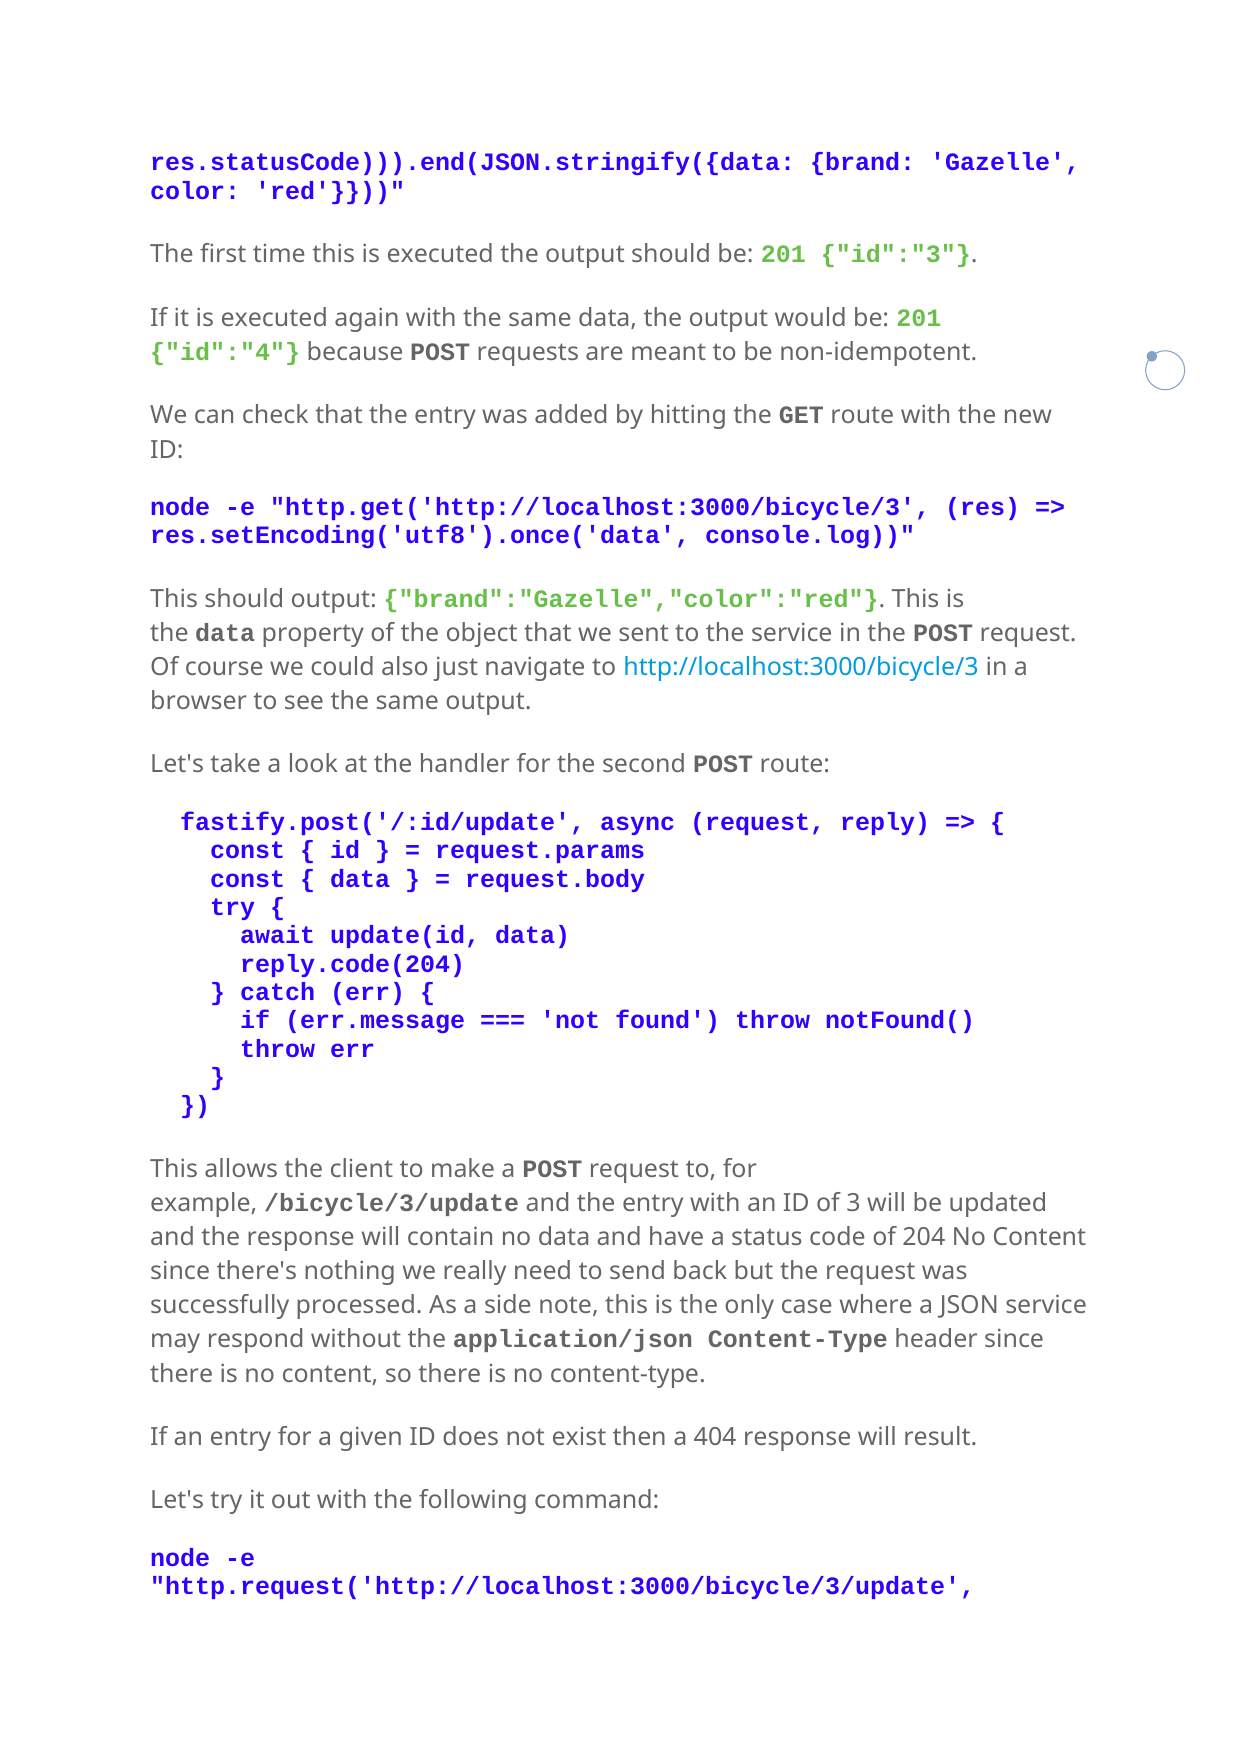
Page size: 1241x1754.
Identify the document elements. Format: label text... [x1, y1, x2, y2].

text We can check that the entry was added by hitting the GET route with the new ID: [150, 397, 1090, 465]
text The first time this is executed the output should be: 201 {"id":"3"}. [150, 236, 1090, 270]
text If it is executed again with the same data, the output would be: 201 {"id":"4"} because POST requests are meant to be non-idempotent. [150, 299, 1090, 368]
text This should output: {"brand":"Gazelle","color":"red"}. This is the data property of the object that we sent to the service in the POST request. Of course we could also just navigate to http://localhost:3000/bicycle/3 in a browser to see the same output. [150, 580, 1090, 717]
text This allows the client to make a POST request to, for example, /bicycle/3/update and the entry with an ID of 3 will be updated and the response will contain no data and have a status code of 204 No Content since there's nothing we really need to send back but the request was successfully processed. As a side note, this is the only case where a JSON service may respond without the application/json Content-Type header since there is no content, so there is no content-type. [150, 1150, 1090, 1389]
text If an entry for a given ID does not exist then a 404 response will result. [150, 1419, 1090, 1453]
text fastify.post('/:id/update', async (request, reply) => { const { id } = request.params const { data } = request.body try { await update(id, data) reply.code(204) } catch (err) { if (err.message === 'not found') throw notFound() throw err } }) [150, 809, 1090, 1121]
text Let's take a look at the handler for the second POST route: [150, 746, 1090, 780]
text node -e "http.get('http://localhost:3000/bicycle/3', (res) => res.setEncoding('utf8').once('data', console.log))" [150, 494, 1090, 551]
text Let's try it out with the following command: [150, 1482, 1090, 1516]
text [150, 1545, 1090, 1602]
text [150, 150, 1090, 207]
